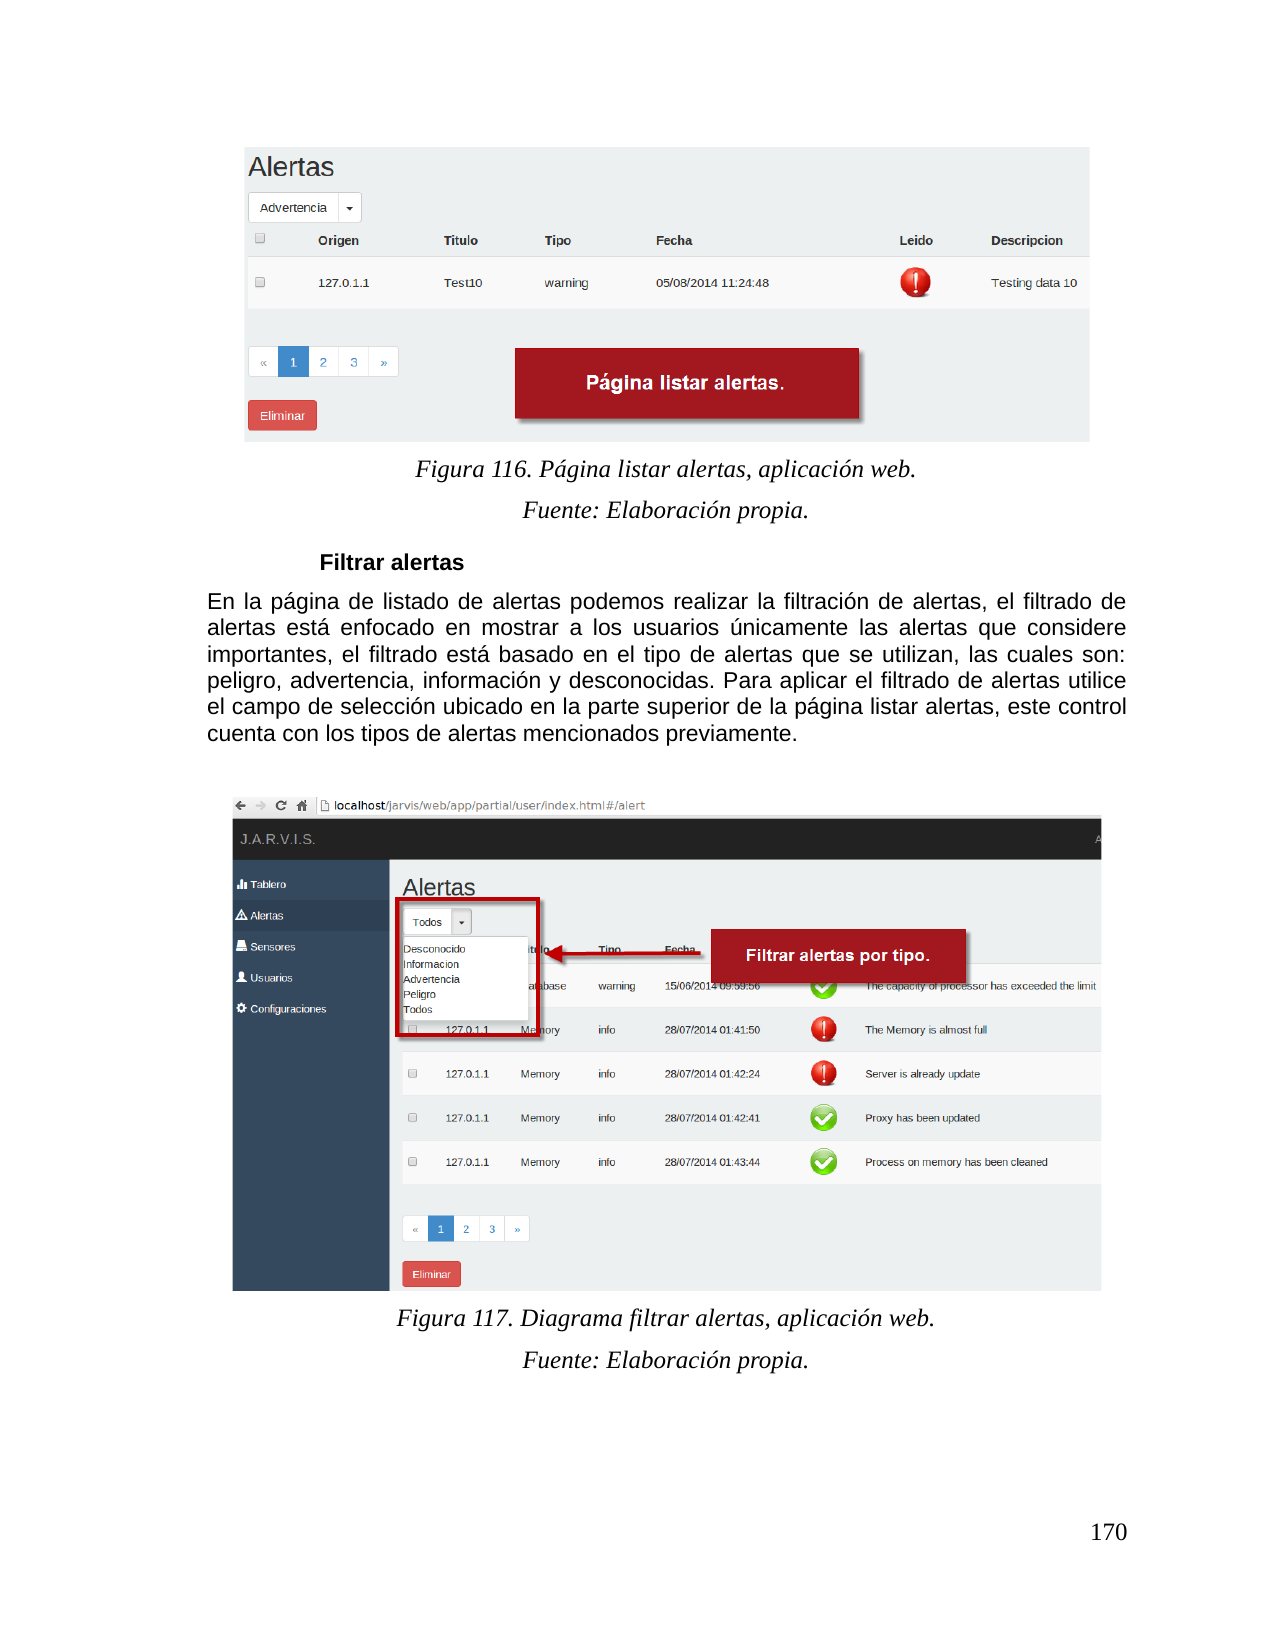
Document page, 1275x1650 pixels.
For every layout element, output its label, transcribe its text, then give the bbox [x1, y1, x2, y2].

picture [232, 797, 1102, 1291]
text Fuente: Elaboración propia. [207, 1345, 1127, 1373]
subtitle Filtrar alertas [319, 549, 1127, 575]
text Figura 117. Diagrama filtrar alertas, aplicación web. [207, 1303, 1127, 1332]
text Figura 116. Página listar alertas, aplicación web. [207, 454, 1127, 483]
text Fuente: Elaboración propia. [207, 495, 1127, 524]
picture [244, 147, 1090, 442]
text En la página de listado de alertas podemos realizar la filtración de alertas, el filtrado de alertas está enfocado en mostrar a los usuarios únicamente las alertas que considere importantes, el filtrado está basado en el tipo de alertas que se utilizan, las cuales son: peligro, advertencia, información y desconocidas. Para aplicar el filtrado de alertas utilice el campo de selección ubicado en la parte superior de la página listar alertas, este control cuenta con los tipos de alertas mencionados previamente. [207, 588, 1127, 746]
